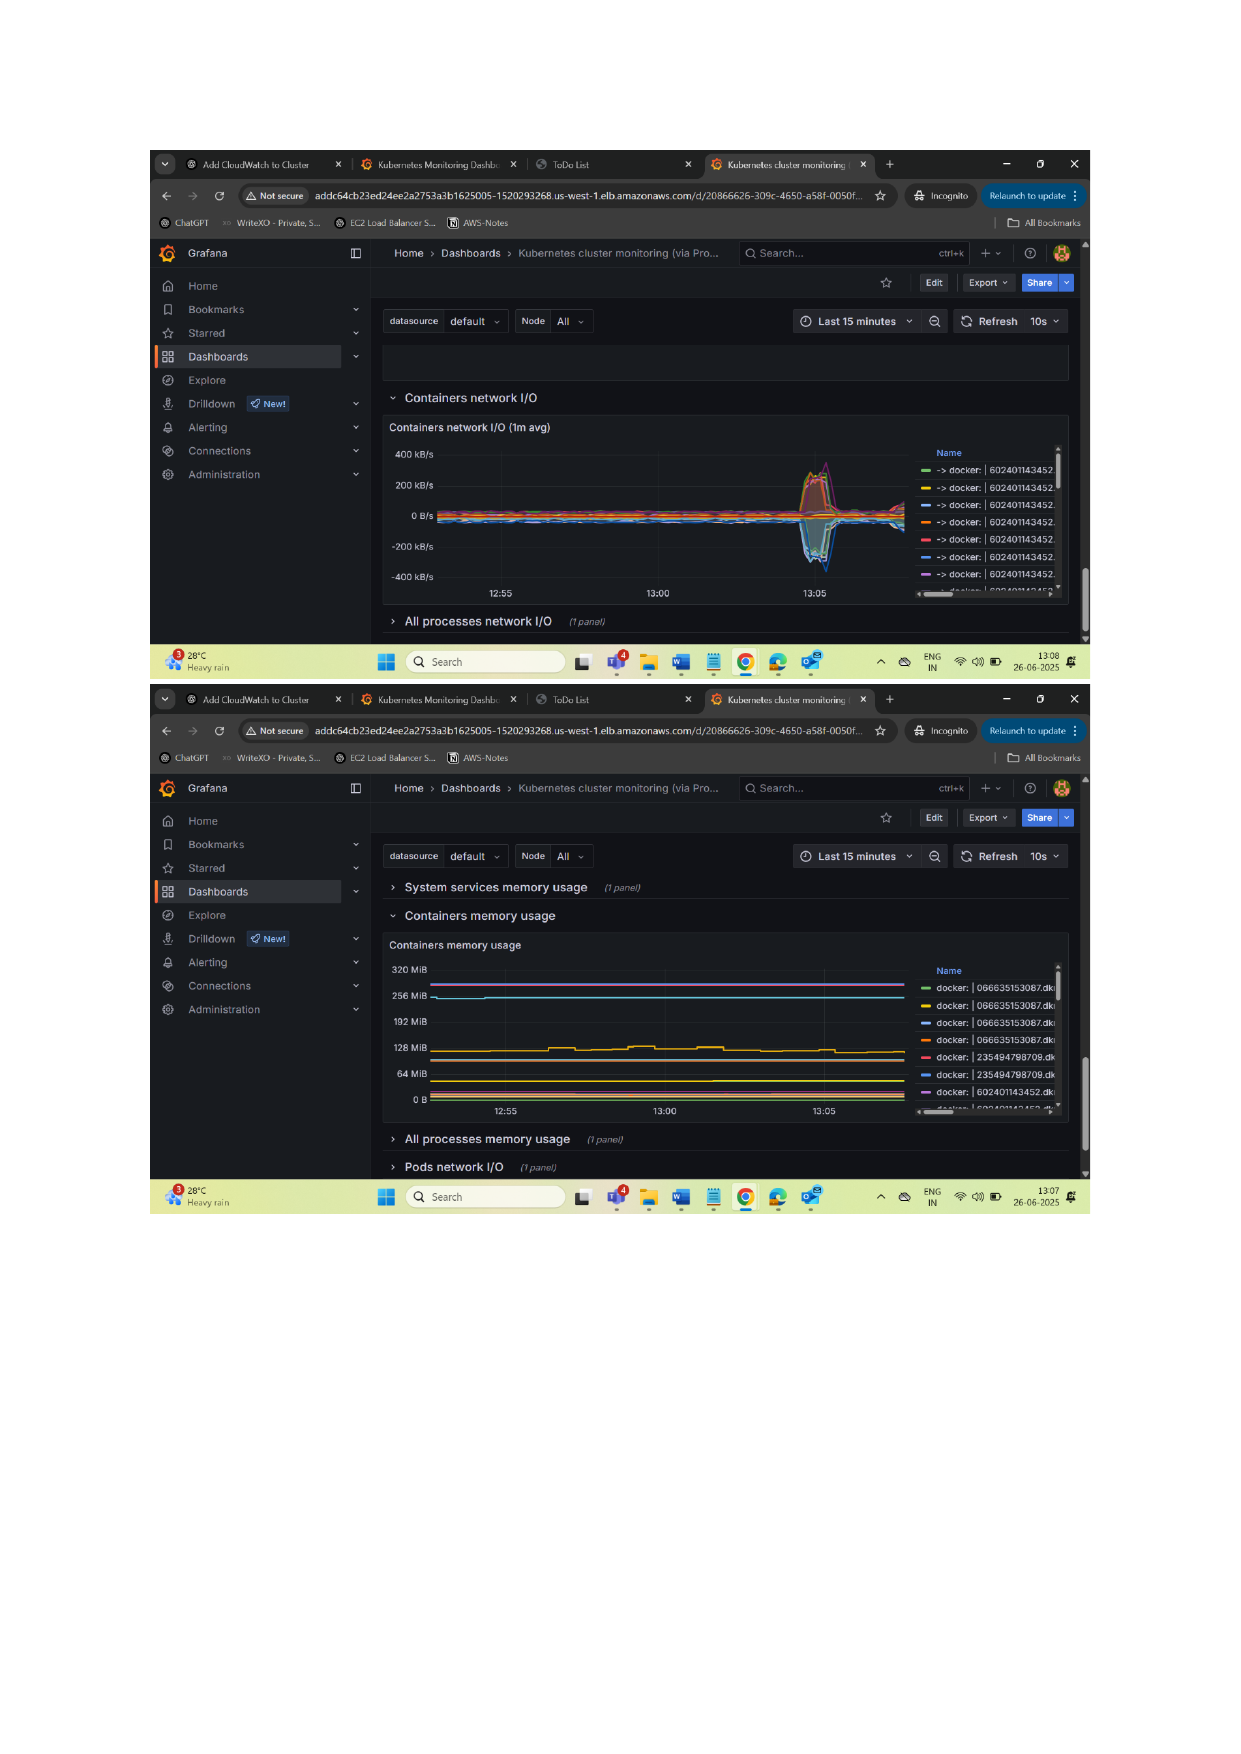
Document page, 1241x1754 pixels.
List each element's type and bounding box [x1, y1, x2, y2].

picture [150, 684, 1091, 1214]
picture [150, 150, 1091, 679]
